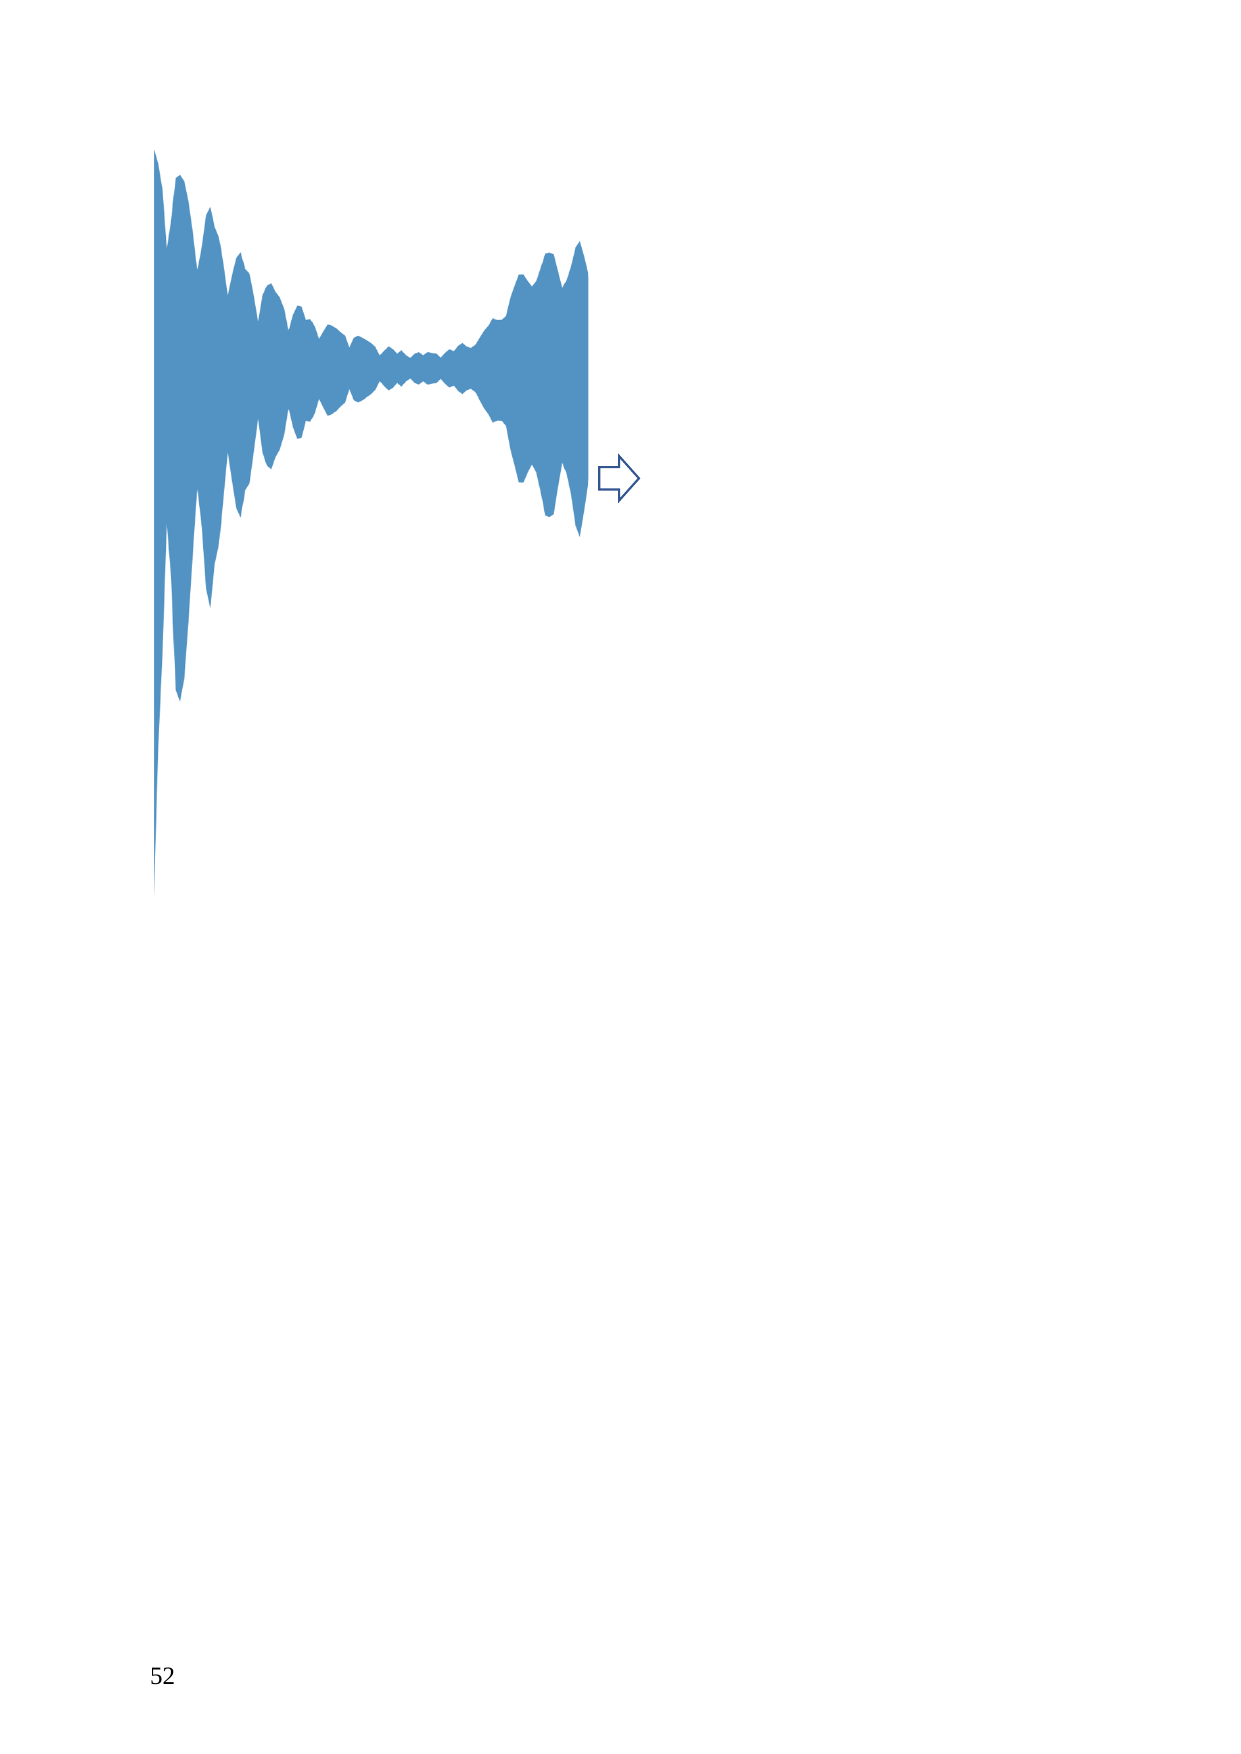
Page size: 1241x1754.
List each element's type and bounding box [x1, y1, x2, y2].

picture [150, 150, 589, 895]
